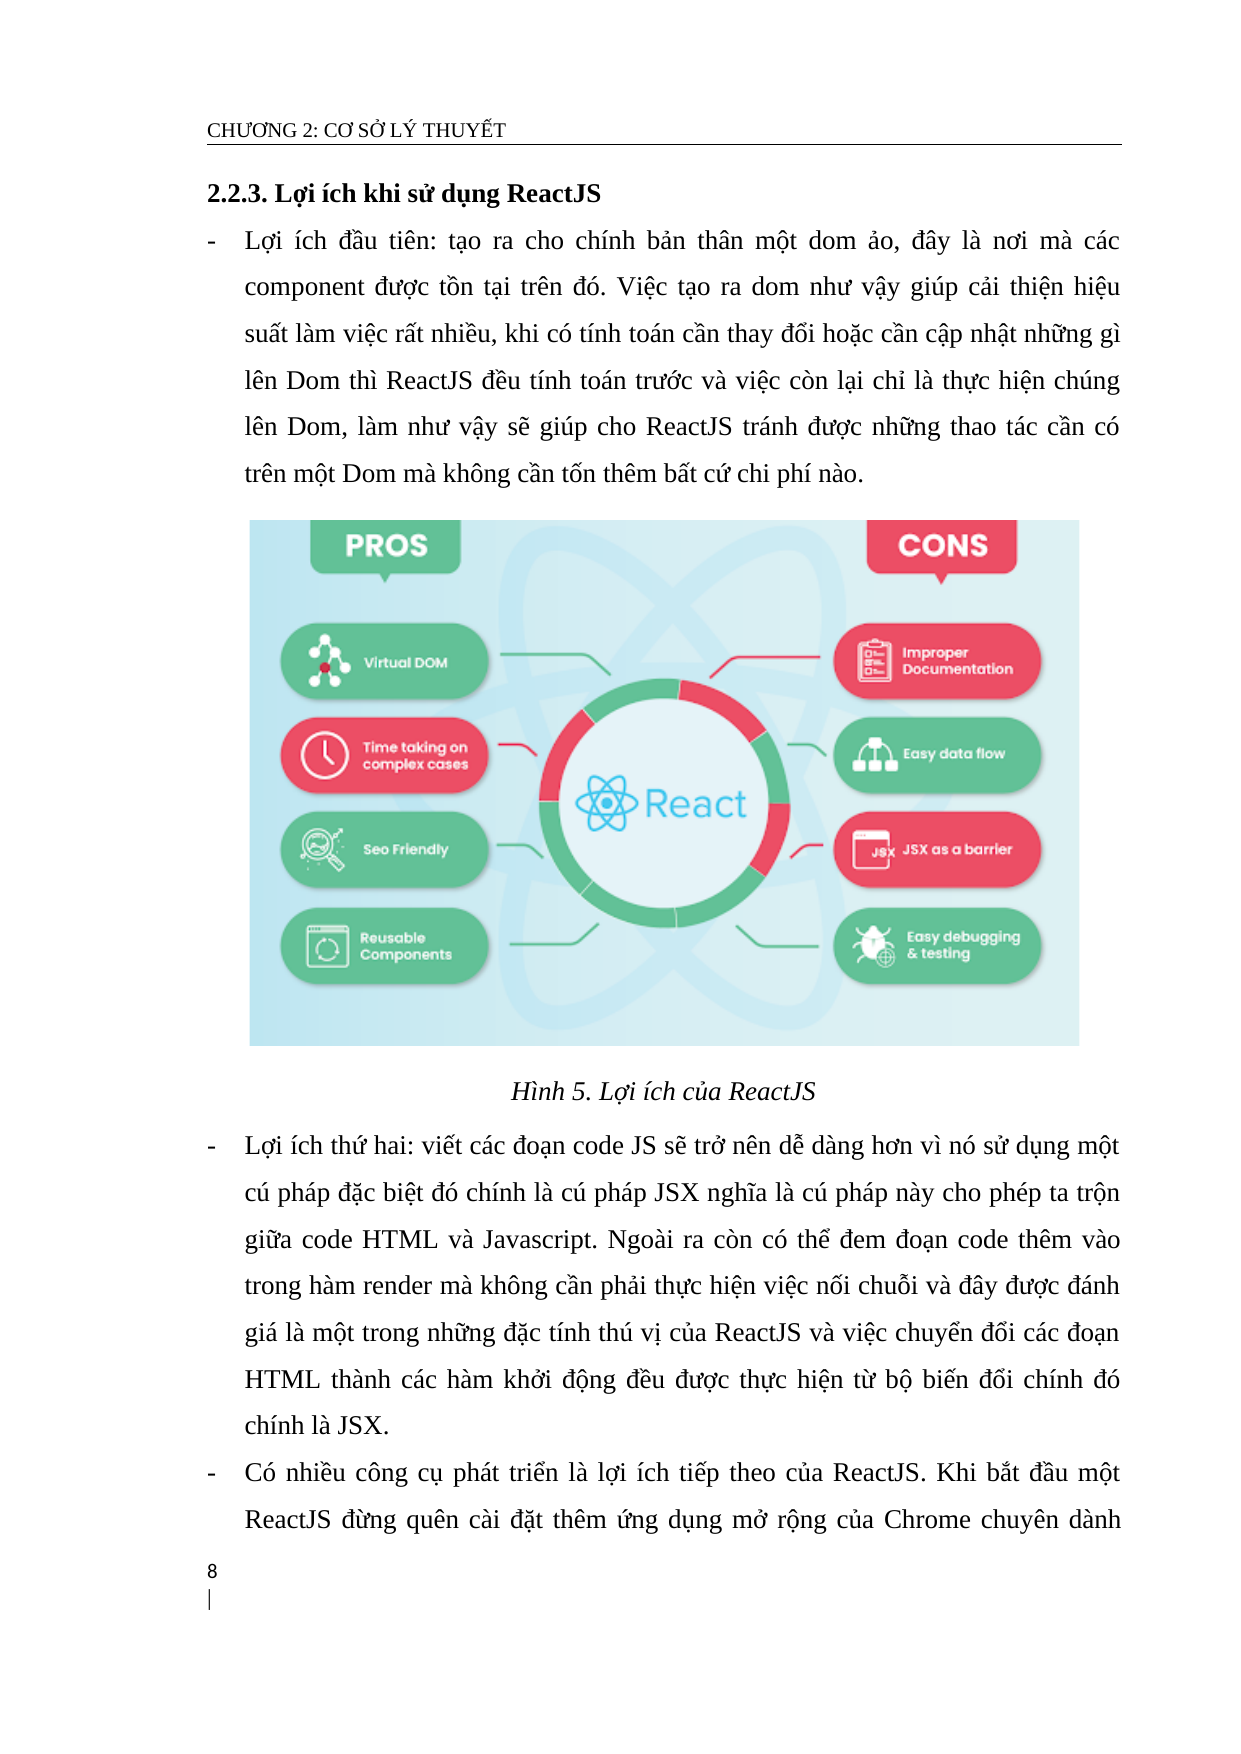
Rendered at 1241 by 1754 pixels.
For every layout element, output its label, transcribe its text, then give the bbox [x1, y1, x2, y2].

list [207, 1456, 1122, 1534]
list Lợi ích thứ hai: viết các đoạn code JS sẽ trở nên dễ dàng hơn vì nó sử dụng một cú pháp đặc biệt đó chính là cú pháp JSX nghĩa là cú pháp này cho phép ta trộn giữa code HTML và Javascript. Ngoài ra còn có thể đem đoạn code thêm vào trong hàm render mà không cần phải thực hiện việc nối chuỗi và đây được đánh giá là một trong những đặc tính thú vị của ReactJS và việc chuyển đổi các đoạn HTML thành các hàm khởi động đều được thực hiện từ bộ biến đổi chính đó chính là JSX. [207, 1129, 1122, 1441]
text Hình 5. Lợi ích của ReactJS [207, 1075, 1122, 1106]
picture [249, 520, 1080, 1046]
subtitle 2.2.3. Lợi ích khi sử dụng ReactJS [207, 177, 1122, 208]
list Lợi ích đầu tiên: tạo ra cho chính bản thân một dom ảo, đây là nơi mà các component được tồn tại trên đó. Việc tạo ra dom như vậy giúp cải thiện hiệu suất làm việc rất nhiều, khi có tính toán cần thay đổi hoặc cần cập nhật những gì lên Dom thì ReactJS đều tính toán trước và việc còn lại chỉ là thực hiện chúng lên Dom, làm như vậy sẽ giúp cho ReactJS tránh được những thao tác cần có trên một Dom mà không cần tốn thêm bất cứ chi phí nào. [207, 224, 1122, 488]
